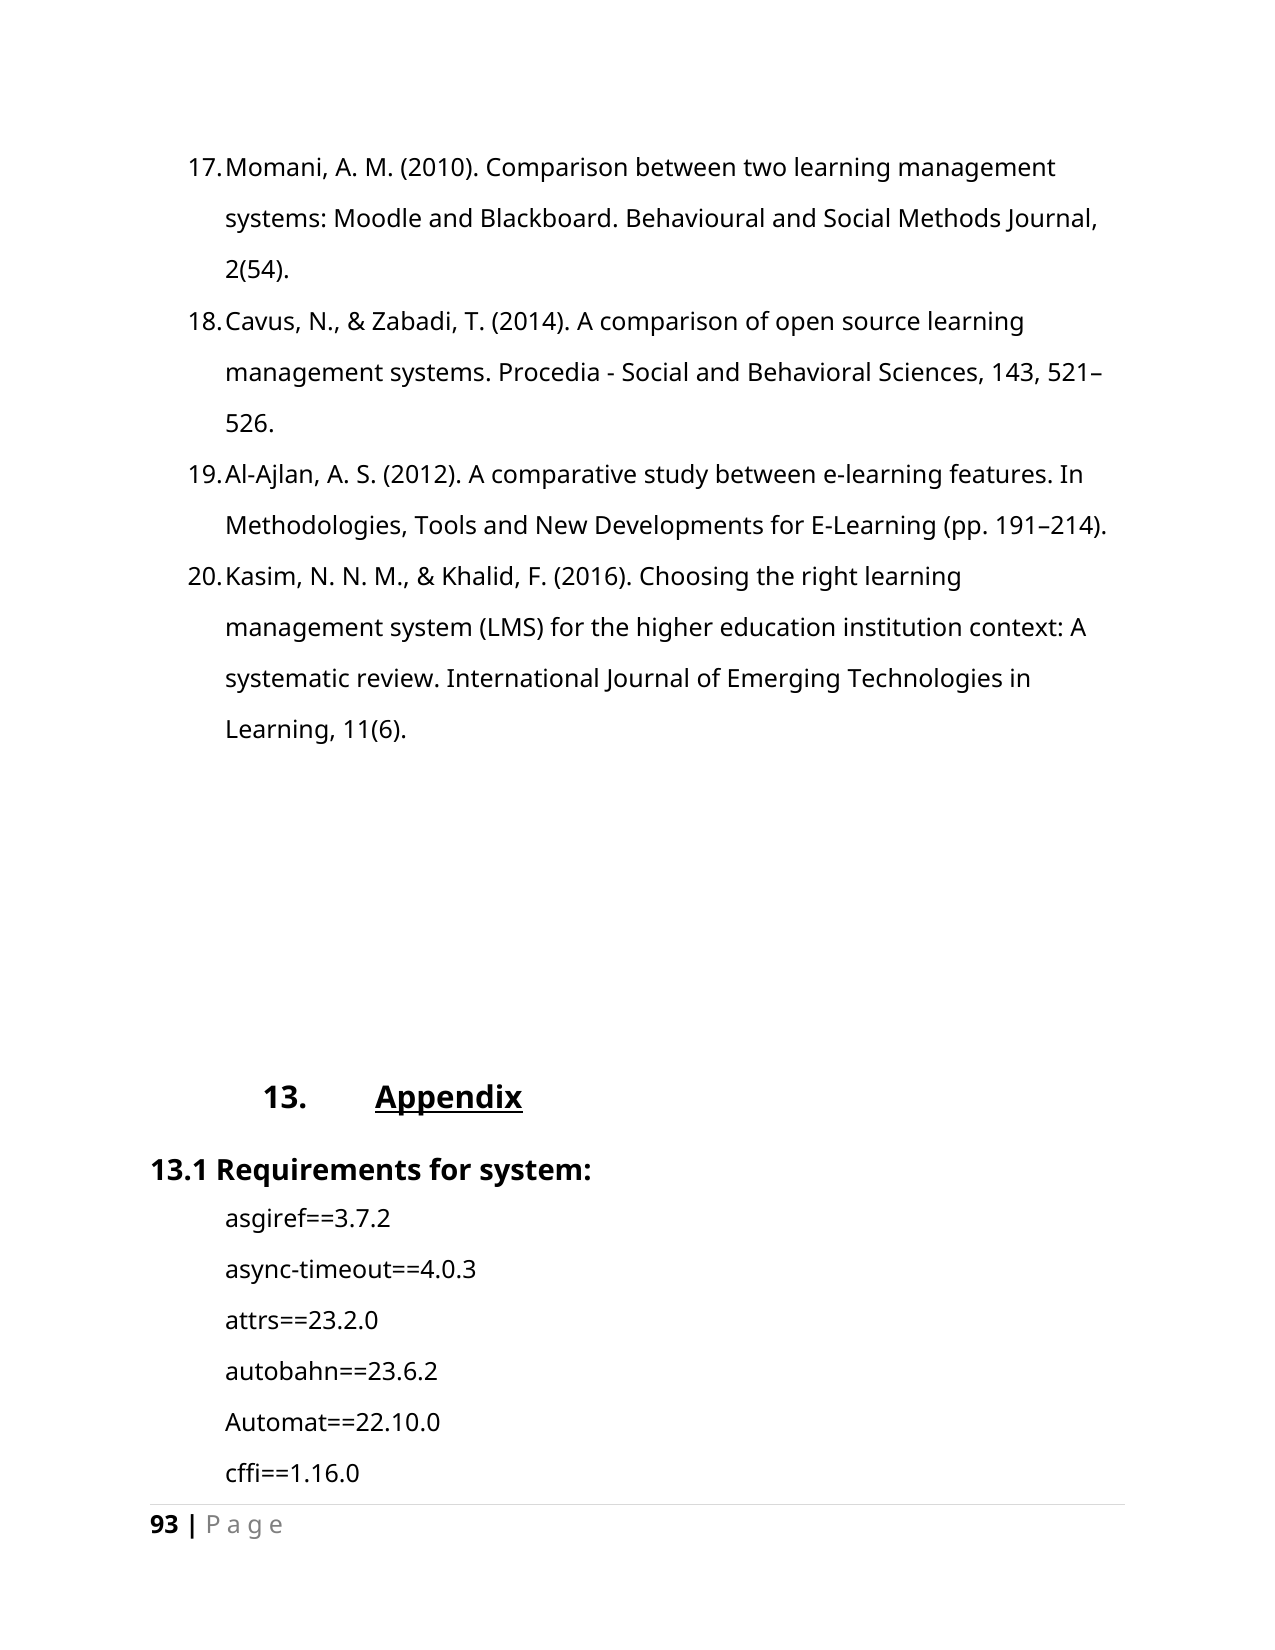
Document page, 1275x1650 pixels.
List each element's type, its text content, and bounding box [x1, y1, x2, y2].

list autobahn==23.6.2 [225, 1354, 1125, 1388]
subtitle 13.1 Requirements for system: [150, 1149, 1125, 1189]
list attrs==23.2.0 [225, 1303, 1125, 1337]
list async-timeout==4.0.3 [225, 1252, 1125, 1286]
list Cavus, N., & Zabadi, T. (2014). A comparison of open source learning management systems. Procedia - Social and Behavioral Sciences, 143, 521–526. [187, 303, 1125, 439]
list asgiref==3.7.2 [225, 1201, 1125, 1235]
list Automat==22.10.0 [225, 1405, 1125, 1439]
subtitle Appendix [262, 1075, 1125, 1118]
list cffi==1.16.0 [225, 1456, 1125, 1490]
list Momani, A. M. (2010). Comparison between two learning management systems: Moodle and Blackboard. Behavioural and Social Methods Journal, 2(54). [187, 150, 1125, 286]
list Kasim, N. N. M., & Khalid, F. (2016). Choosing the right learning management system (LMS) for the higher education institution context: A systematic review. International Journal of Emerging Technologies in Learning, 11(6). [187, 558, 1125, 746]
list Al-Ajlan, A. S. (2012). A comparative study between e-learning features. In Methodologies, Tools and New Developments for E-Learning (pp. 191–214). [187, 456, 1125, 541]
